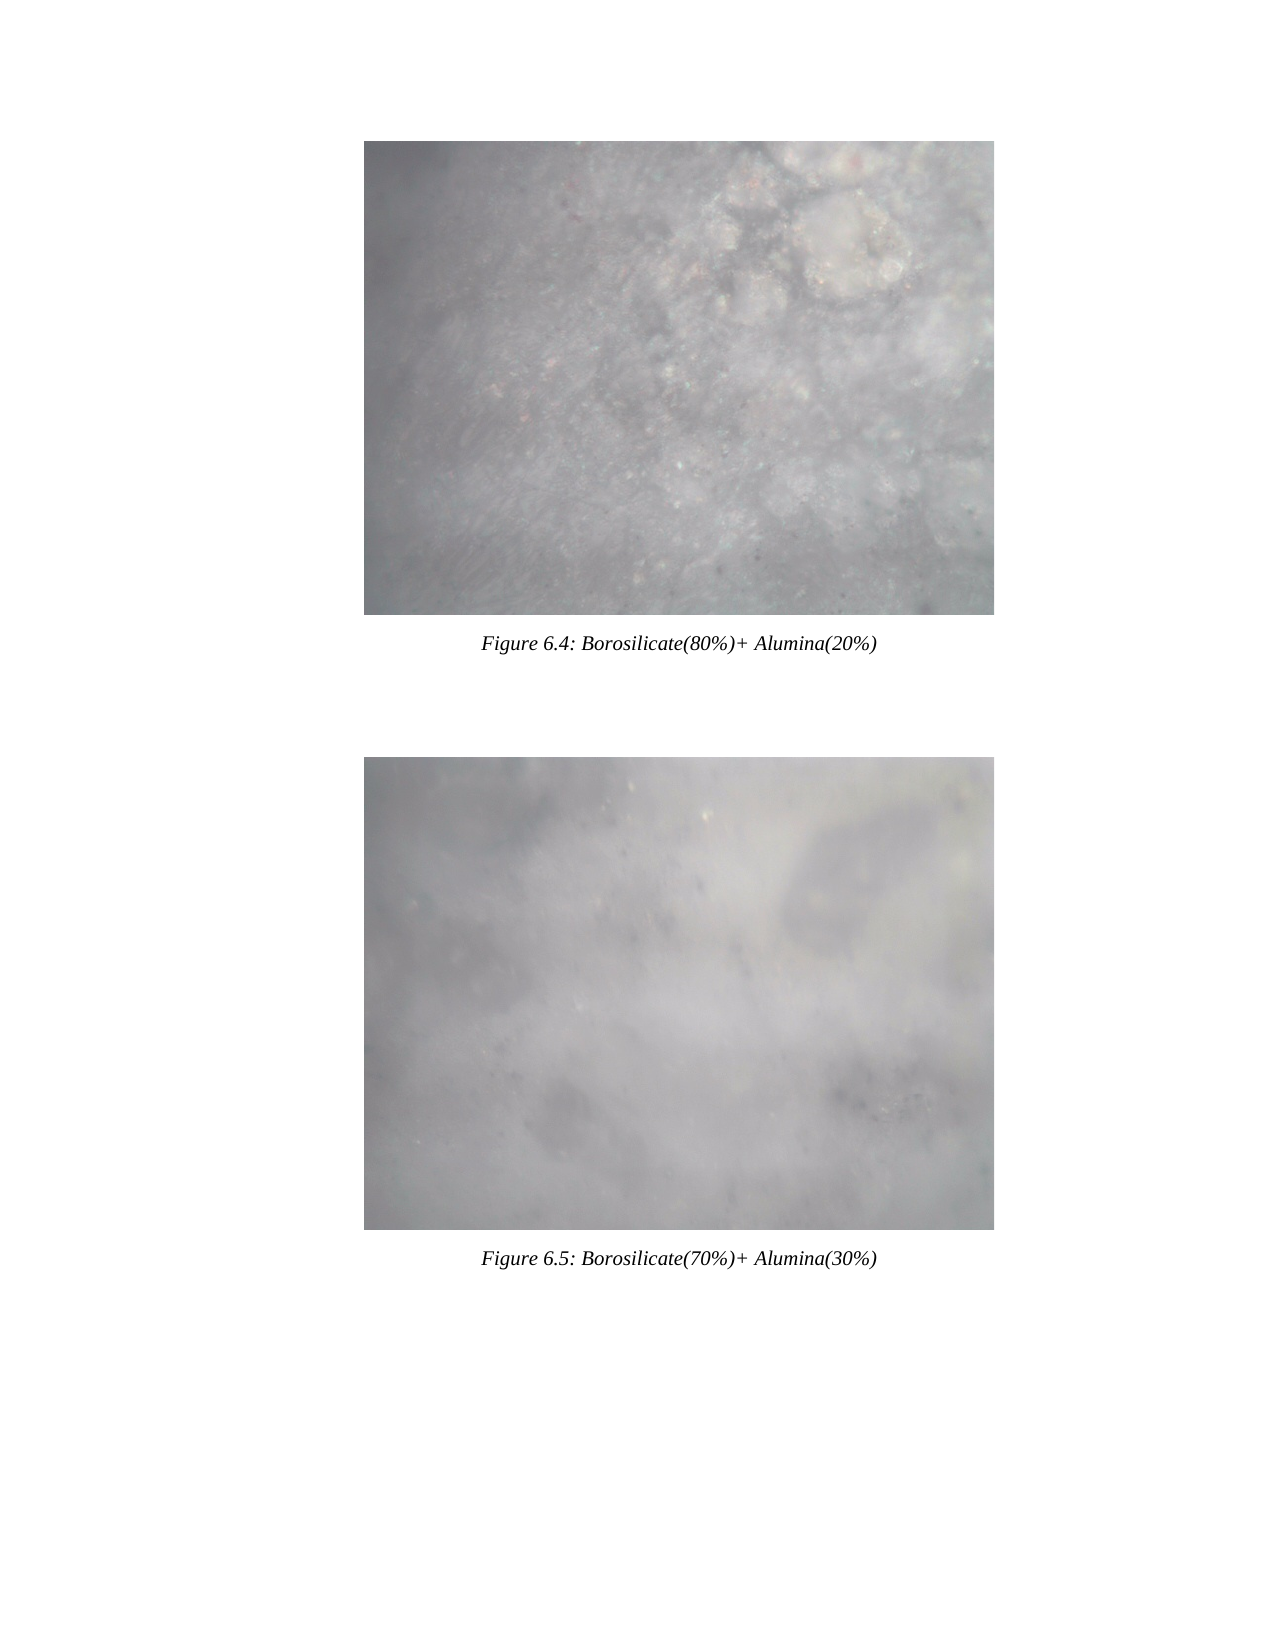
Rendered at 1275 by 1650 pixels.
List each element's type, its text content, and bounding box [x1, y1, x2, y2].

text Figure 6.4: Borosilicate(80%)+ Alumina(20%) [225, 631, 1133, 655]
text Figure 6.5: Borosilicate(70%)+ Alumina(30%) [225, 1246, 1133, 1270]
picture [364, 757, 995, 1230]
picture [364, 141, 995, 615]
